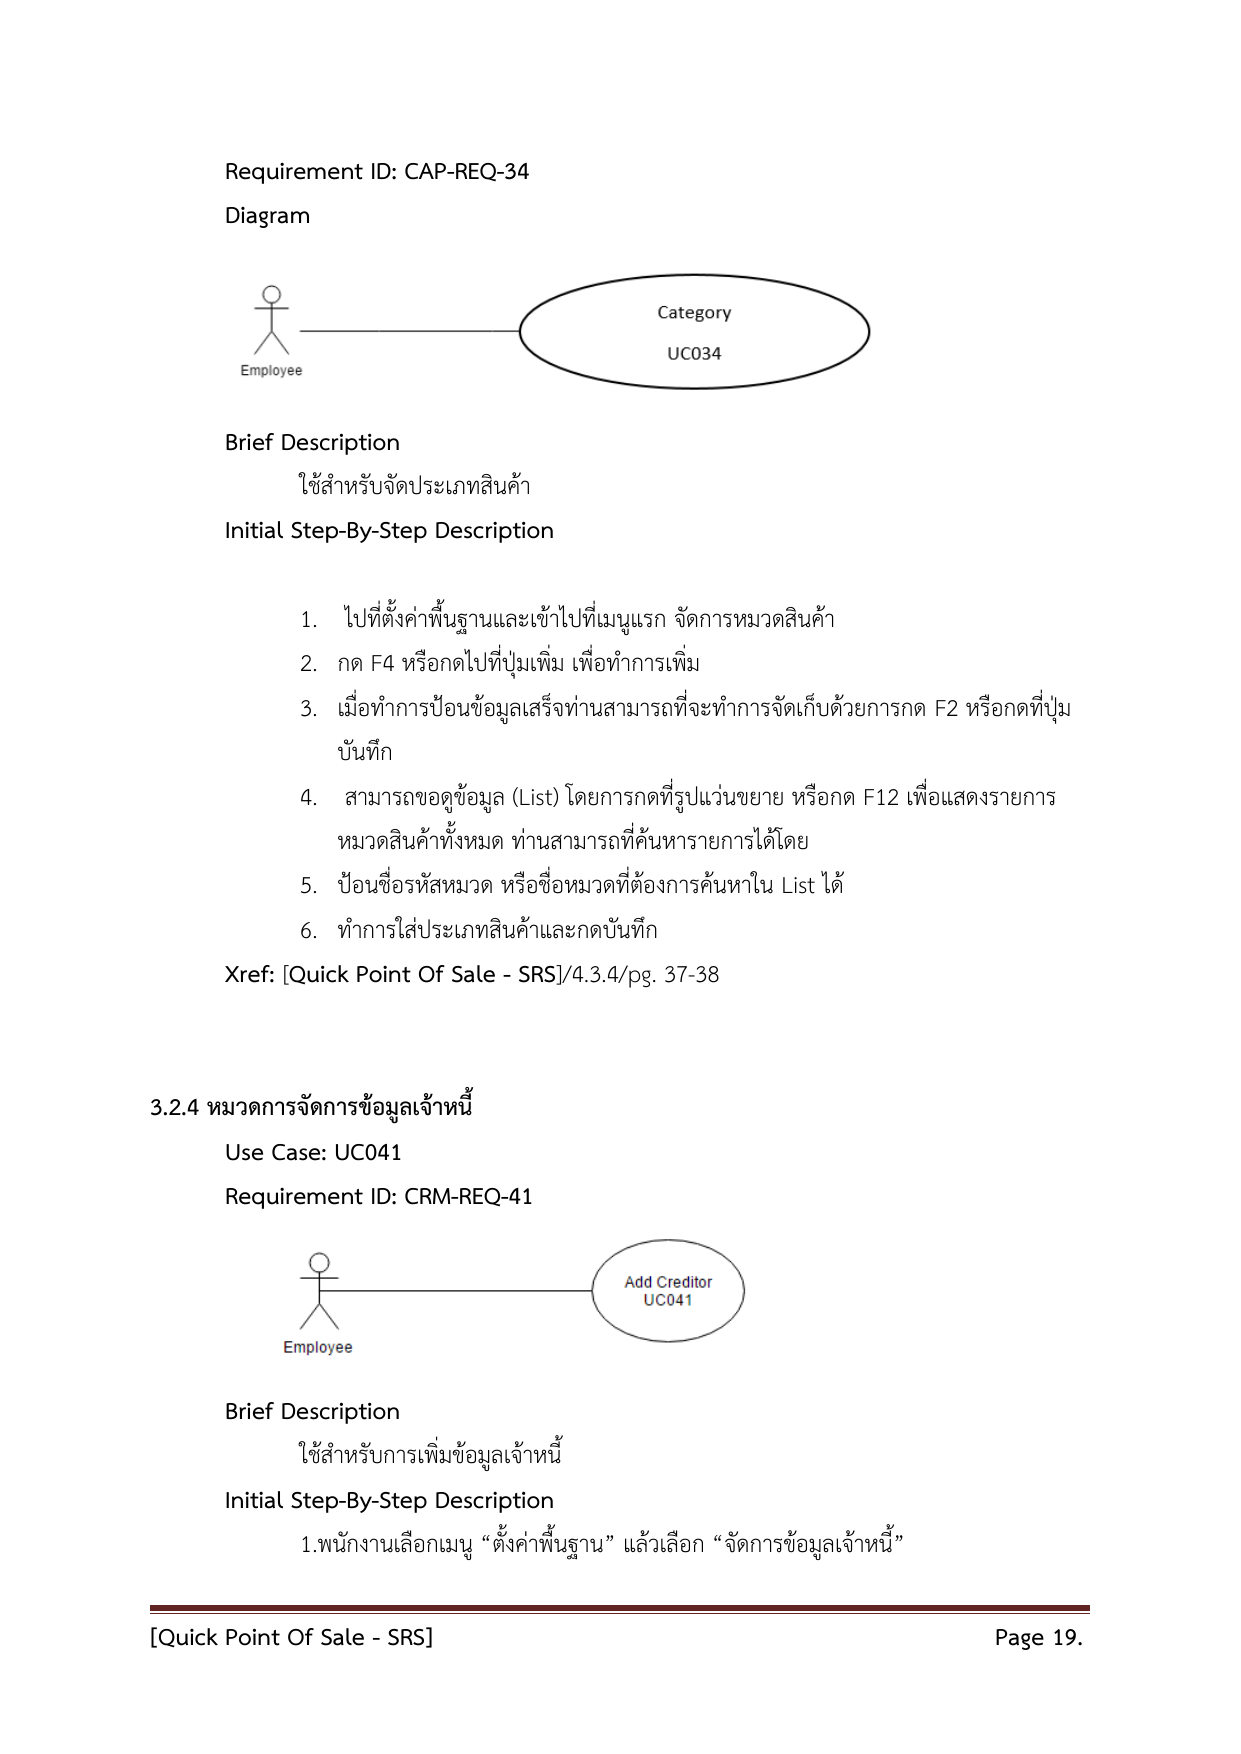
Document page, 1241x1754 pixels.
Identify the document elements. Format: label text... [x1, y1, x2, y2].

picture [225, 238, 897, 421]
text ใช้สำหรับจัดประเภทสินค้า [225, 465, 1090, 509]
text Initial Step-By-Step Description [225, 1479, 1090, 1523]
text Brief Description [225, 1390, 1090, 1434]
text 1.พนักงานเลือกเมนู “ตั้งค่าพื้นฐาน” แล้วเลือก “จัดการข้อมูลเจ้าหนี้” [300, 1523, 1090, 1568]
text Use Case: UC041 [225, 1131, 1090, 1175]
list เมื่อทำการป้อนข้อมูลเสร็จท่านสามารถที่จะทำการจัดเก็บด้วยการกด F2 หรือกดที่ปุ่มบันทึก [300, 687, 1090, 776]
text Diagram [225, 194, 1090, 239]
list ไปที่ตั้งค่าพื้นฐานและเข้าไปที่เมนูแรก จัดการหมวดสินค้า [300, 598, 1090, 643]
list ป้อนชื่อรหัสหมวด หรือชื่อหมวดที่ต้องการค้นหาใน List ได้ [300, 864, 1090, 909]
text 3.2.4 หมวดการจัดการข้อมูลเจ้าหนี้ [150, 1086, 1090, 1131]
text ใช้สำหรับการเพิ่มข้อมูลเจ้าหนี้ [225, 1434, 1090, 1479]
text Initial Step-By-Step Description [225, 509, 1090, 554]
text Requirement ID: CRM-REQ-41 [225, 1175, 1090, 1219]
list สามารถขอดูข้อมูล (List) โดยการกดที่รูปแว่นขยาย หรือกด F12 เพื่อแสดงรายการหมวดสินค้าทั้งหมด ท่านสามารถที่ค้นหารายการได้โดย [300, 776, 1090, 864]
picture [225, 1219, 820, 1391]
list ทำการใส่ประเภทสินค้าและกดบันทึก [300, 909, 1090, 953]
text Brief Description [225, 421, 1090, 465]
text Xref: [Quick Point Of Sale - SRS]/4.3.4/pg. 37-38 [225, 953, 1090, 998]
list กด F4 หรือกดไปที่ปุ่มเพิ่ม เพื่อทำการเพิ่ม [300, 643, 1090, 687]
text Requirement ID: CAP-REQ-34 [225, 150, 1090, 194]
